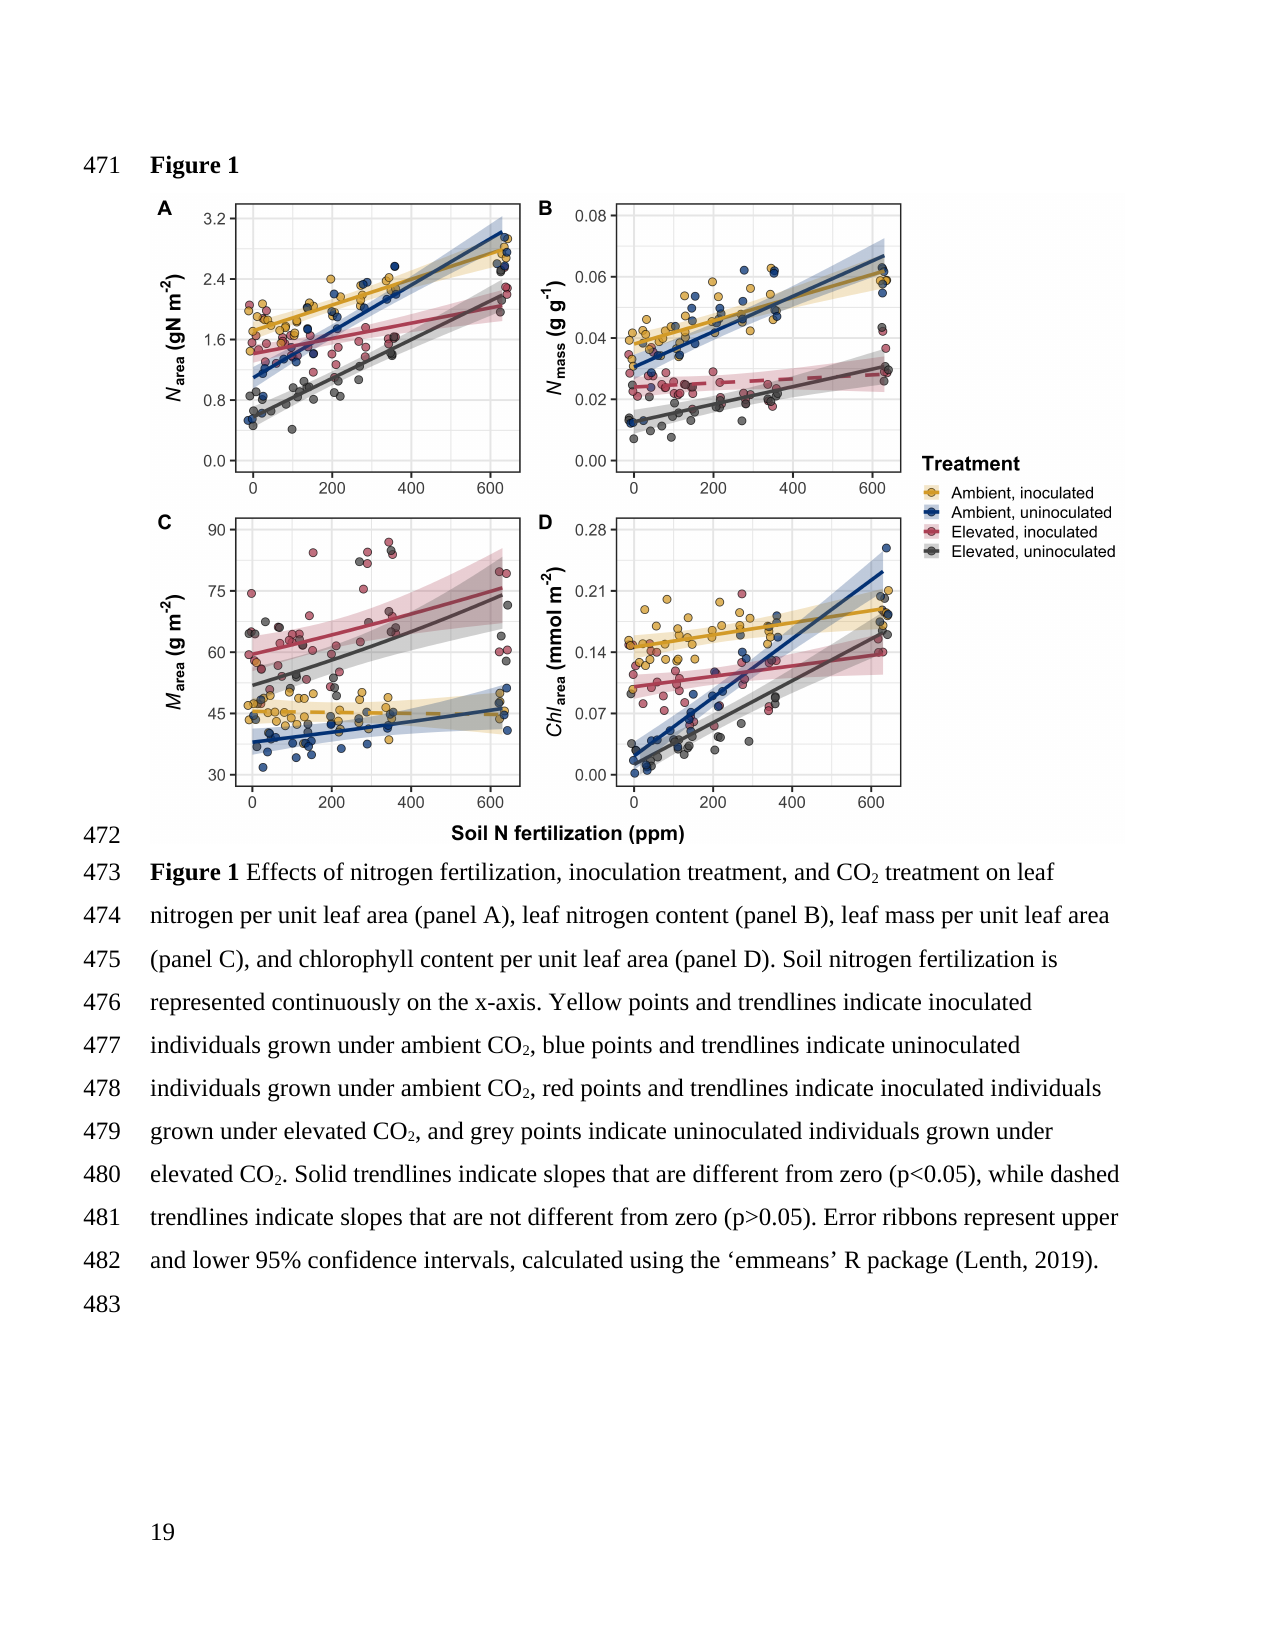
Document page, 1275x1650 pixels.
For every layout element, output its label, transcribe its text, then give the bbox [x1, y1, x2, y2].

text Figure 1 [150, 150, 1125, 179]
text Figure 1 Effects of nitrogen fertilization, inoculation treatment, and CO2 treatment on leaf nitrogen per unit leaf area (panel A), leaf nitrogen content (panel B), leaf mass per unit leaf area (panel C), and chlorophyll content per unit leaf area (panel D). Soil nitrogen fertilization is represented continuously on the x-axis. Yellow points and trendlines indicate inoculated individuals grown under ambient CO2, blue points and trendlines indicate uninoculated individuals grown under ambient CO2, red points and trendlines indicate inoculated individuals grown under elevated CO2, and grey points indicate uninoculated individuals grown under elevated CO2. Solid trendlines indicate slopes that are different from zero (p<0.05), while dashed trendlines indicate slopes that are not different from zero (p>0.05). Error ribbons represent upper and lower 95% confidence intervals, calculated using the ‘emmeans’ R package (Lenth, 2019). [150, 857, 1125, 1274]
picture [150, 193, 1125, 844]
